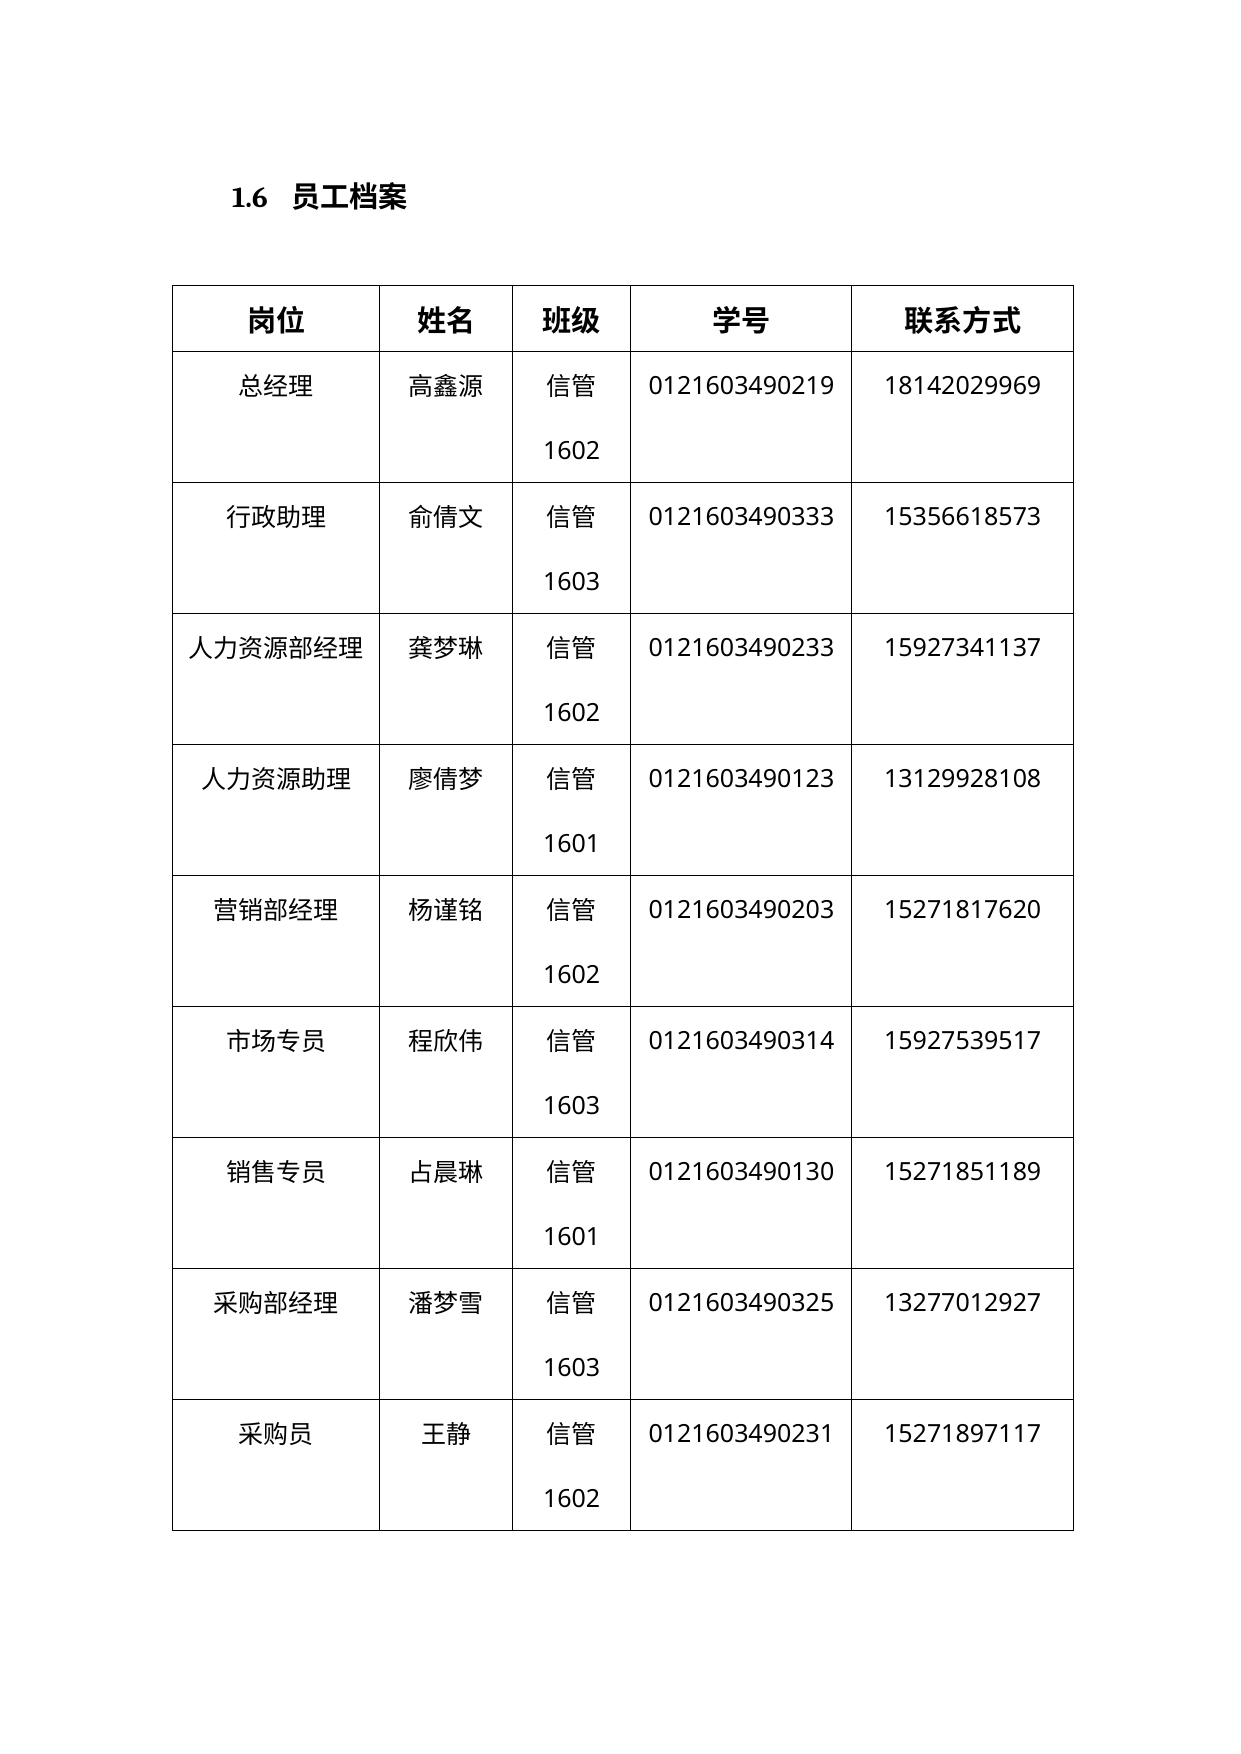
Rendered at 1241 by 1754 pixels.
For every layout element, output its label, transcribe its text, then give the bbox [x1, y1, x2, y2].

table_cell 0121603490333 [631, 483, 851, 613]
table_cell 15927341137 [852, 614, 1073, 744]
table_cell 人力资源助理 [173, 745, 379, 875]
table_cell 信管1602 [513, 1400, 630, 1530]
table_cell 采购员 [173, 1400, 379, 1530]
table_cell 信管1601 [513, 745, 630, 875]
table_cell 15271897117 [852, 1400, 1073, 1530]
table_cell 0121603490314 [631, 1007, 851, 1137]
table_cell 龚梦琳 [380, 614, 512, 744]
table_cell 0121603490130 [631, 1138, 851, 1268]
table_cell 15356618573 [852, 483, 1073, 613]
table_cell 俞倩文 [380, 483, 512, 613]
table_cell 信管1602 [513, 876, 630, 1006]
table_cell 18142029969 [852, 352, 1073, 482]
table_cell 营销部经理 [173, 876, 379, 1006]
table_cell 杨谨铭 [380, 876, 512, 1006]
table_cell 15271817620 [852, 876, 1073, 1006]
table_cell 0121603490123 [631, 745, 851, 875]
table_header 联系方式 [852, 286, 1073, 351]
table_cell 0121603490231 [631, 1400, 851, 1530]
table_cell 潘梦雪 [380, 1269, 512, 1399]
table_cell 0121603490219 [631, 352, 851, 482]
table_cell 信管1603 [513, 1269, 630, 1399]
table_cell 0121603490325 [631, 1269, 851, 1399]
table_cell 信管1602 [513, 614, 630, 744]
table_cell 0121603490233 [631, 614, 851, 744]
table_cell 占晨琳 [380, 1138, 512, 1268]
table_header 班级 [513, 286, 630, 351]
table_cell 王静 [380, 1400, 512, 1530]
table_cell 程欣伟 [380, 1007, 512, 1137]
table_cell 人力资源部经理 [173, 614, 379, 744]
table_cell 销售专员 [173, 1138, 379, 1268]
table_cell 信管1602 [513, 352, 630, 482]
table_header 岗位 [173, 286, 379, 351]
table_cell 廖倩梦 [380, 745, 512, 875]
table_cell 市场专员 [173, 1007, 379, 1137]
table_cell 高鑫源 [380, 352, 512, 482]
subtitle 员工档案 [232, 162, 1053, 227]
table_header 姓名 [380, 286, 512, 351]
table_cell 行政助理 [173, 483, 379, 613]
table_cell 采购部经理 [173, 1269, 379, 1399]
table_cell 0121603490203 [631, 876, 851, 1006]
table_cell 15927539517 [852, 1007, 1073, 1137]
table_cell 信管1603 [513, 483, 630, 613]
table_cell 信管1601 [513, 1138, 630, 1268]
table_cell 信管1603 [513, 1007, 630, 1137]
table_cell 总经理 [173, 352, 379, 482]
table_cell 13129928108 [852, 745, 1073, 875]
table_header 学号 [631, 286, 851, 351]
table_cell 13277012927 [852, 1269, 1073, 1399]
table_cell 15271851189 [852, 1138, 1073, 1268]
